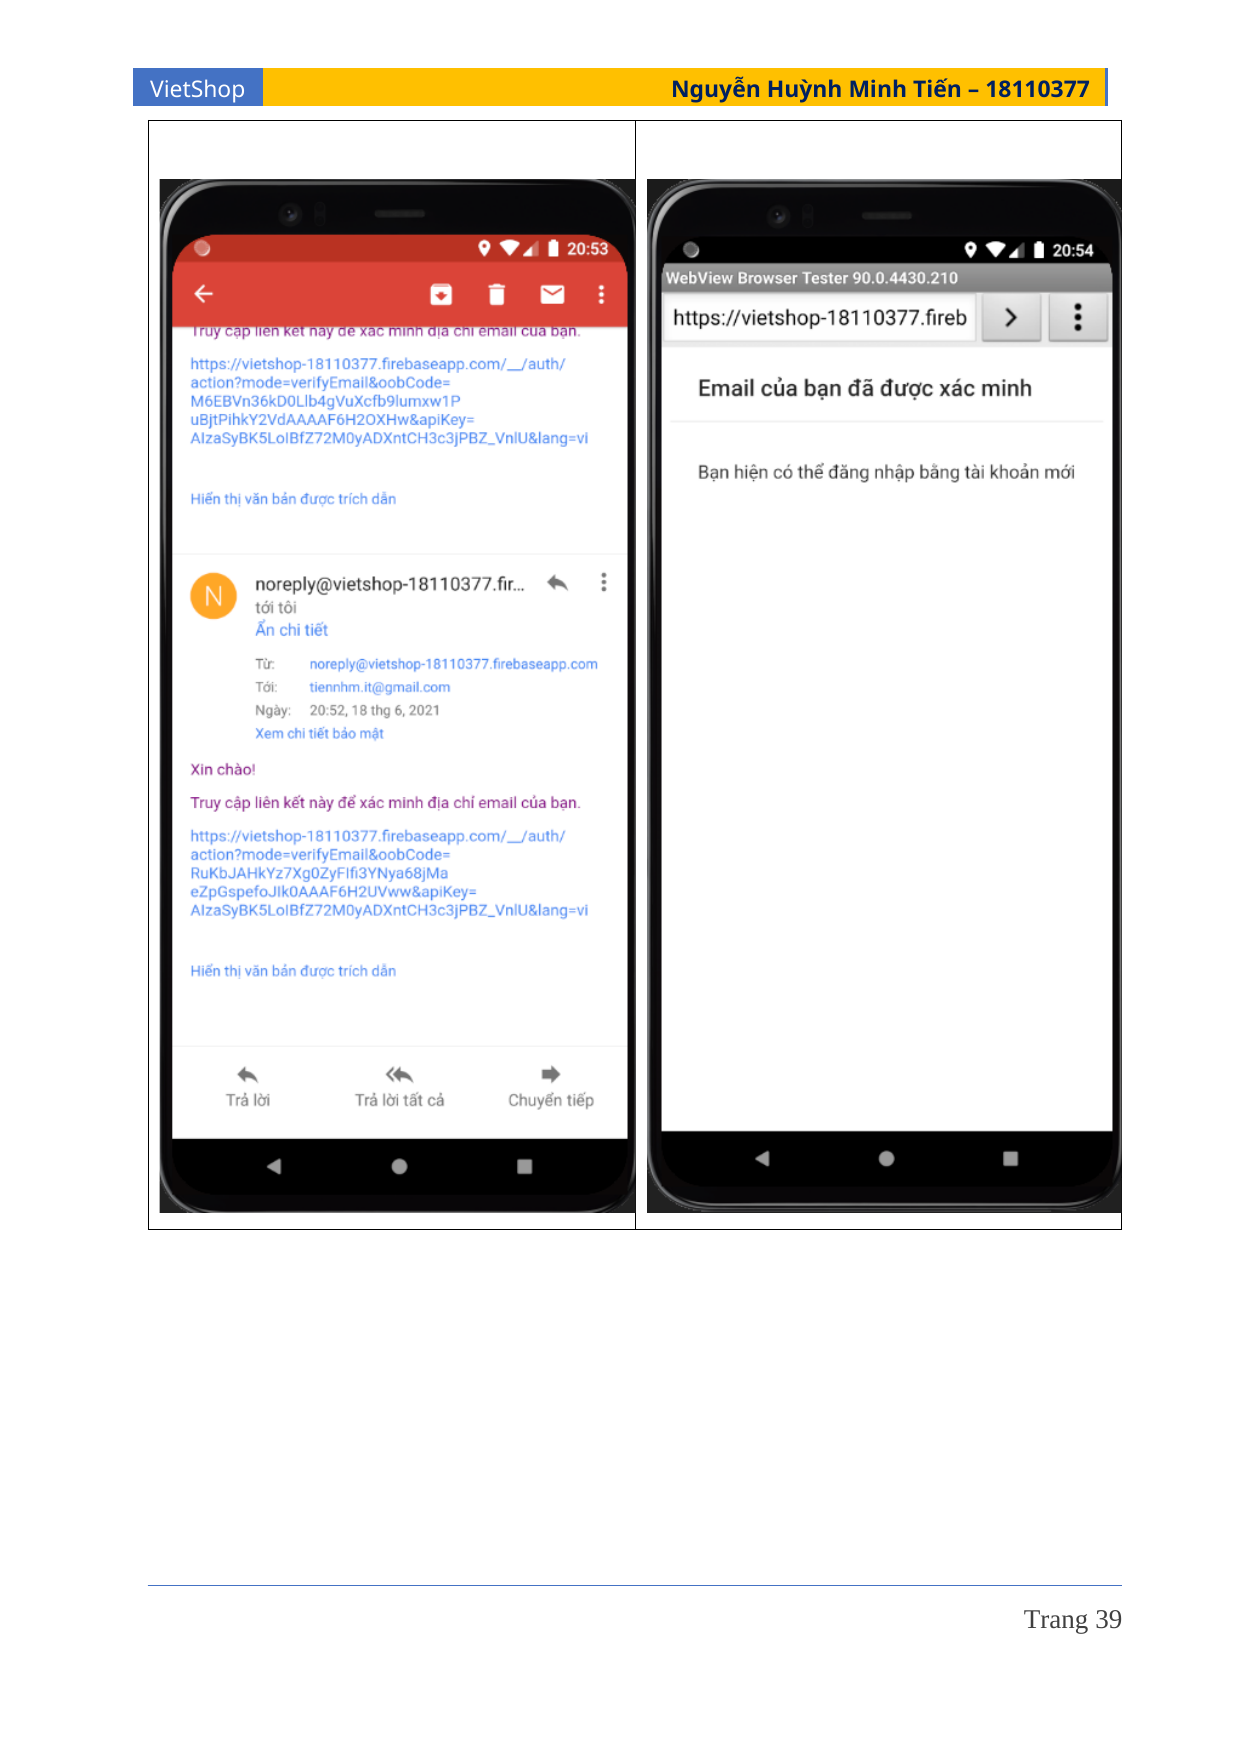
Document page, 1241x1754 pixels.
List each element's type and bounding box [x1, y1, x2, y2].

picture [647, 179, 1122, 1213]
table_cell [636, 121, 1121, 1228]
picture [159, 179, 636, 1213]
table_cell [149, 121, 635, 1228]
